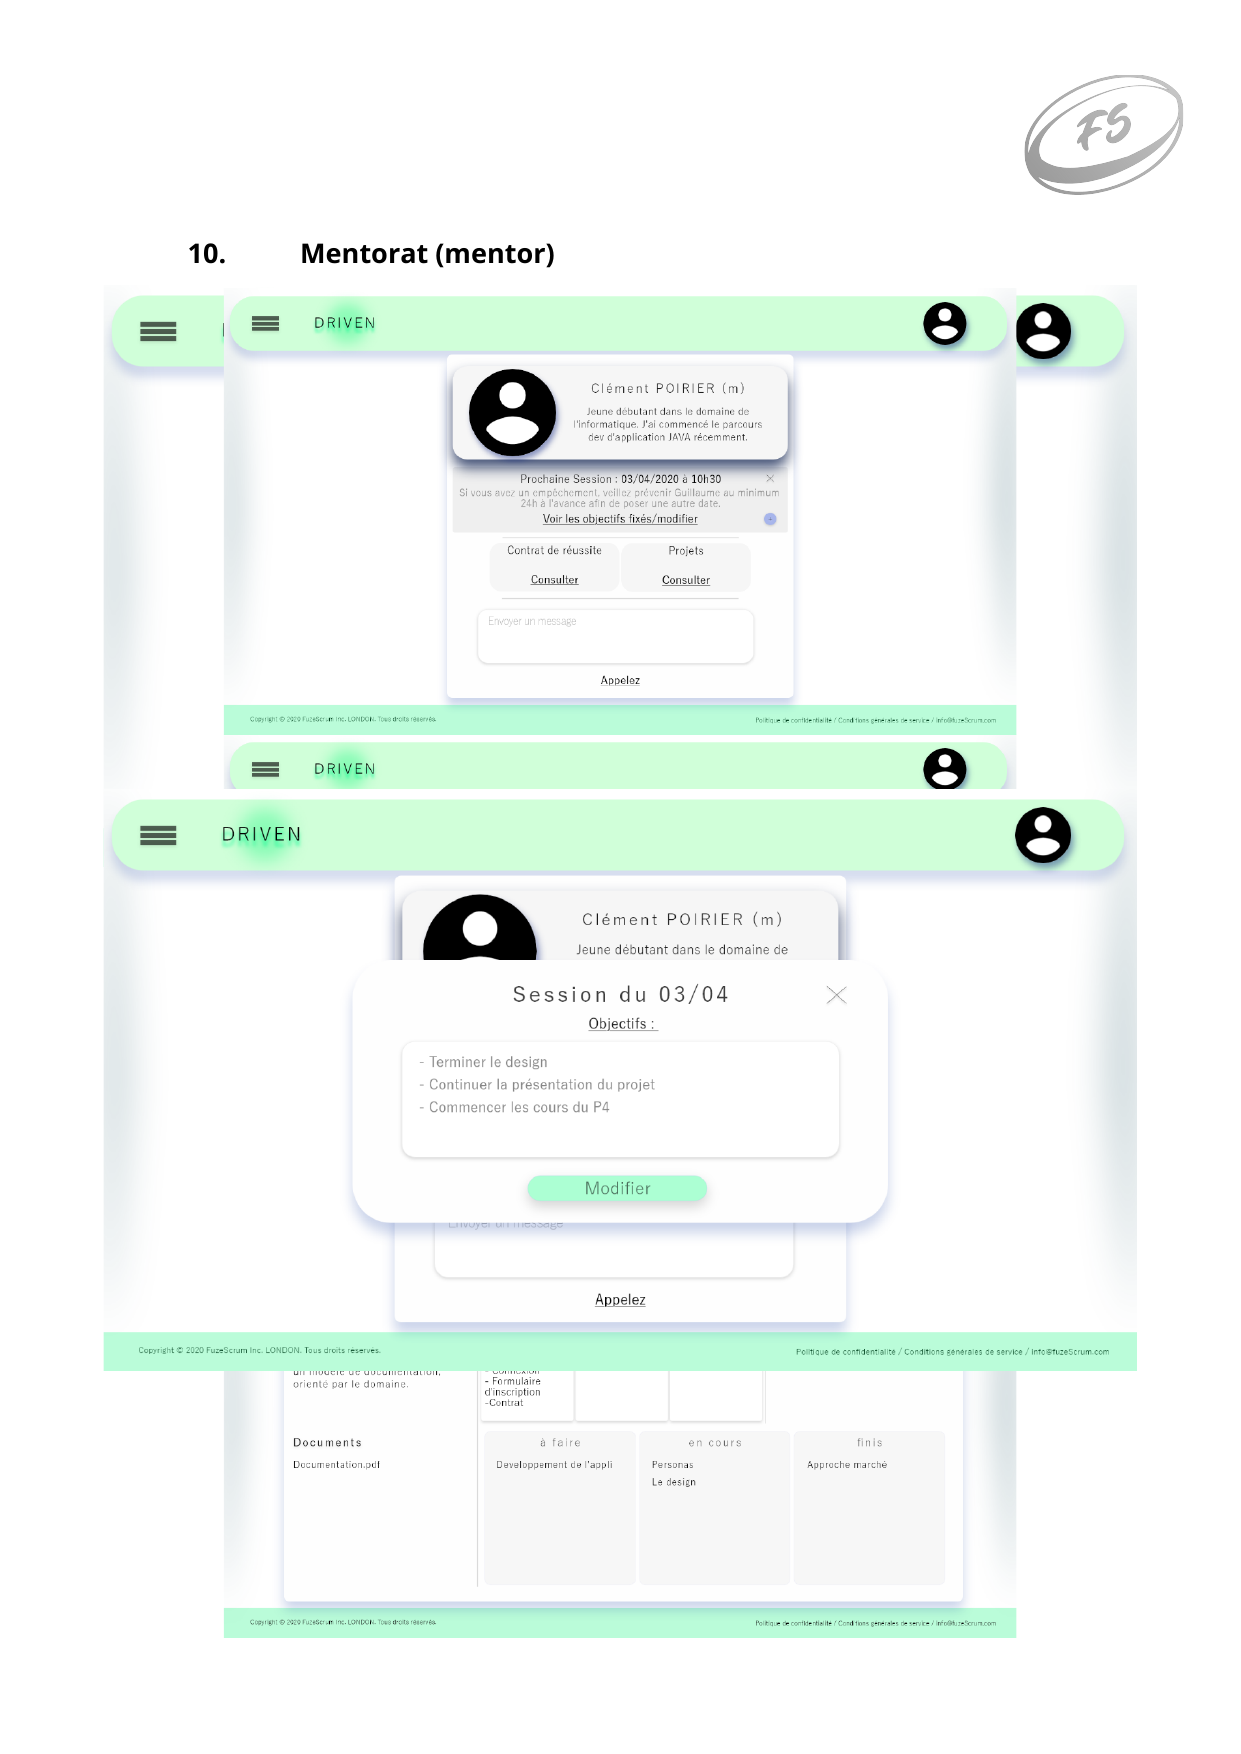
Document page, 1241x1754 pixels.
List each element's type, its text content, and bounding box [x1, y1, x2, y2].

list Mentorat (mentor) [187, 234, 1183, 271]
picture [103, 285, 1137, 1638]
picture [1024, 75, 1184, 195]
